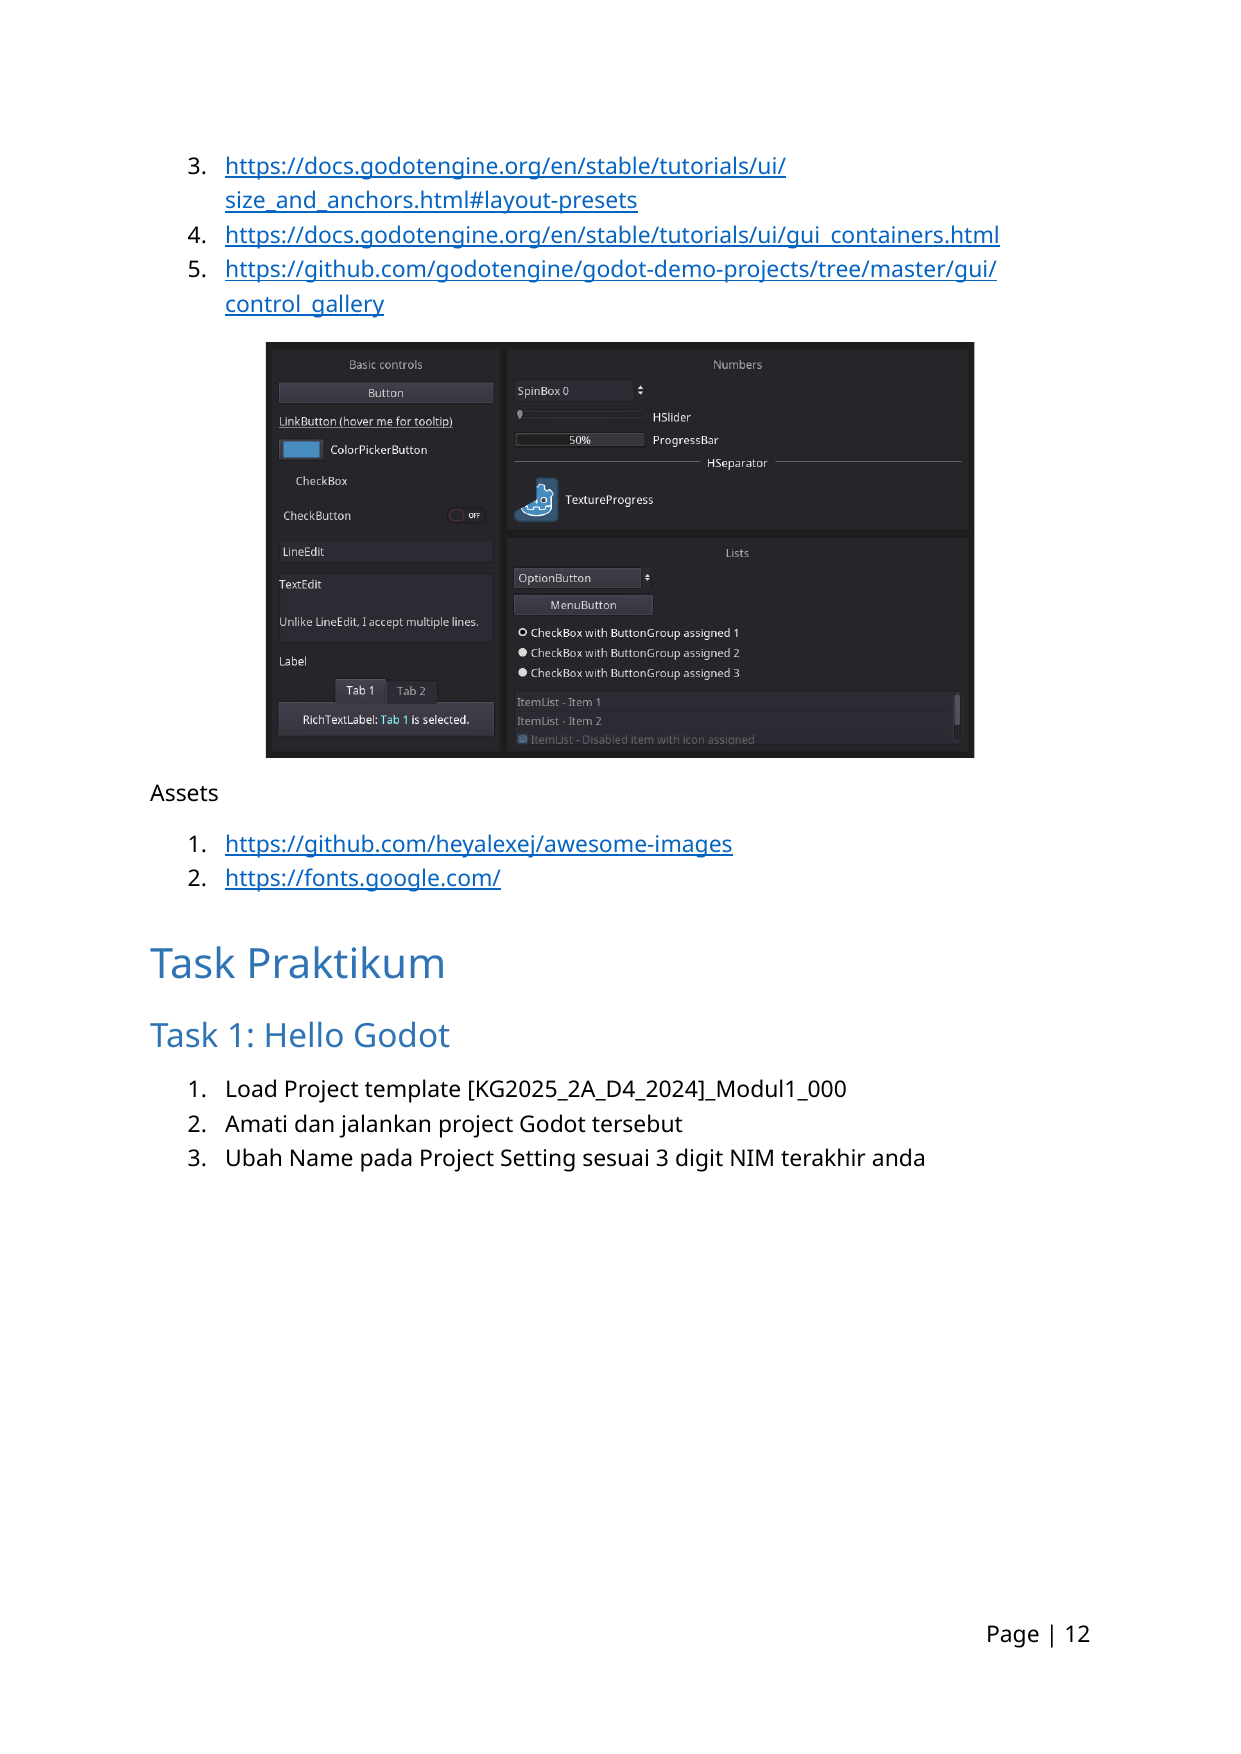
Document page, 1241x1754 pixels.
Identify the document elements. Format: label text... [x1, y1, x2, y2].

subtitle Task 1: Hello Godot [150, 1012, 1090, 1057]
text Assets [150, 777, 1090, 808]
subtitle Task Praktikum [150, 934, 1090, 991]
picture [265, 342, 975, 758]
list https://github.com/godotengine/godot-demo-projects/tree/master/gui/control_gallery [187, 253, 1090, 319]
list Amati dan jalankan project Godot tersebut [187, 1107, 1090, 1139]
list https://docs.godotengine.org/en/stable/tutorials/ui/gui_containers.html [187, 219, 1090, 250]
list Load Project template [KG2025_2A_D4_2024]_Modul1_000 [187, 1073, 1090, 1104]
list Ubah Name pada Project Setting sesuai 3 digit NIM terakhir anda [187, 1142, 1090, 1173]
list https://docs.godotengine.org/en/stable/tutorials/ui/size_and_anchors.html#layout-presets [187, 150, 1090, 216]
list https://fonts.google.com/ [187, 862, 1090, 893]
list https://github.com/heyalexej/awesome-images [187, 827, 1090, 859]
